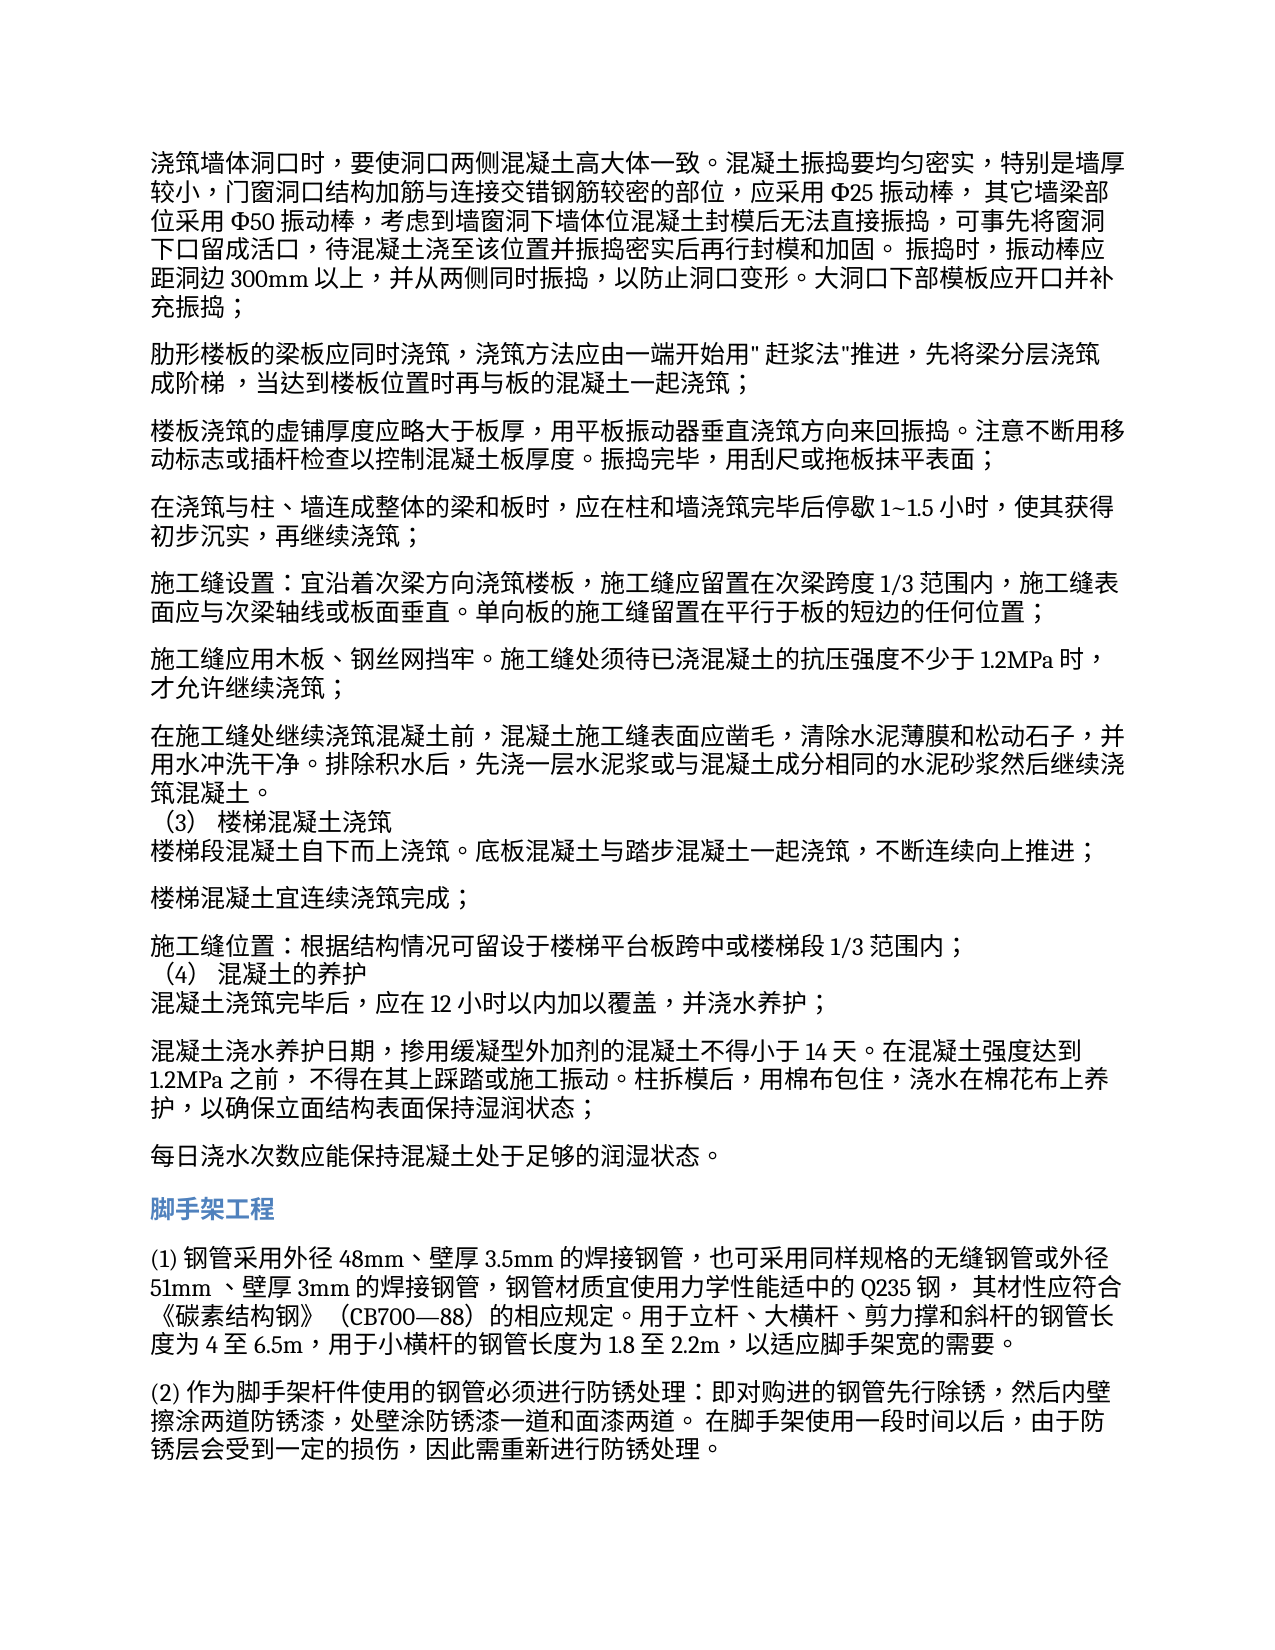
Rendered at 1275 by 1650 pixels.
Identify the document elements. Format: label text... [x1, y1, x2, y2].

text 施工缝位置：根据结构情况可留设于楼梯平台板跨中或楼梯段 1/3 范围内； （4） 混凝土的养护 混凝土浇筑完毕后，应在 12 小时以内加以覆盖，并浇水养护； [150, 932, 1125, 1019]
text 混凝土浇水养护日期，掺用缓凝型外加剂的混凝土不得小于 14 天。在混凝土强度达到 1.2MPa 之前， 不得在其上踩踏或施工振动。柱拆模后，用棉布包住，浇水在棉花布上养护，以确保立面结构表面保持湿润状态； [150, 1037, 1125, 1124]
text 在施工缝处继续浇筑混凝土前，混凝土施工缝表面应凿毛，清除水泥薄膜和松动石子，并用水冲洗干净。排除积水后，先浇一层水泥浆或与混凝土成分相同的水泥砂浆然后继续浇筑混凝土。 （3） 楼梯混凝土浇筑 楼梯段混凝土自下而上浇筑。底板混凝土与踏步混凝土一起浇筑，不断连续向上推进； [150, 722, 1125, 866]
text (1) 钢管采用外径 48mm、壁厚 3.5mm 的焊接钢管，也可采用同样规格的无缝钢管或外径 51mm 、壁厚 3mm 的焊接钢管，钢管材质宜使用力学性能适中的 Q235 钢， 其材性应符合《碳素结构钢》（CB700—88）的相应规定。用于立杆、大横杆、剪力撑和斜杆的钢管长度为 4 至 6.5m，用于小横杆的钢管长度为 1.8 至 2.2m，以适应脚手架宽的需要。 [150, 1245, 1125, 1360]
text 施工缝设置：宜沿着次梁方向浇筑楼板，施工缝应留置在次梁跨度 1/3 范围内，施工缝表面应与次梁轴线或板面垂直。单向板的施工缝留置在平行于板的短边的任何位置； [150, 570, 1125, 627]
subtitle 脚手架工程 [150, 1192, 1125, 1226]
text 施工缝应用木板、钢丝网挡牢。施工缝处须待已浇混凝土的抗压强度不少于 1.2MPa 时，才允许继续浇筑； [150, 646, 1125, 704]
text 在浇筑与柱、墙连成整体的梁和板时，应在柱和墙浇筑完毕后停歇 1~1.5 小时，使其获得初步沉实，再继续浇筑； [150, 494, 1125, 551]
text 每日浇水次数应能保持混凝土处于足够的润湿状态。 [150, 1142, 1125, 1171]
text (2) 作为脚手架杆件使用的钢管必须进行防锈处理：即对购进的钢管先行除锈，然后内壁擦涂两道防锈漆，处壁涂防锈漆一道和面漆两道。 在脚手架使用一段时间以后，由于防锈层会受到一定的损伤，因此需重新进行防锈处理。 [150, 1379, 1125, 1465]
text 肋形楼板的梁板应同时浇筑，浇筑方法应由一端开始用" 赶浆法"推进，先将梁分层浇筑成阶梯 ，当达到楼板位置时再与板的混凝土一起浇筑； [150, 341, 1125, 399]
text 楼梯混凝土宜连续浇筑完成； [150, 885, 1125, 914]
text 浇筑墙体洞口时，要使洞口两侧混凝土高大体一致。混凝土振捣要均匀密实，特别是墙厚较小，门窗洞口结构加筋与连接交错钢筋较密的部位，应采用 Φ25 振动棒， 其它墙梁部位采用 Φ50 振动棒，考虑到墙窗洞下墙体位混凝土封模后无法直接振捣，可事先将窗洞下口留成活口，待混凝土浇至该位置并振捣密实后再行封模和加固。 振捣时，振动棒应距洞边 300mm 以上，并从两侧同时振捣，以防止洞口变形。大洞口下部模板应开口并补充振捣； [150, 150, 1125, 322]
text 楼板浇筑的虚铺厚度应略大于板厚，用平板振动器垂直浇筑方向来回振捣。注意不断用移动标志或插杆检查以控制混凝土板厚度。振捣完毕，用刮尺或拖板抹平表面； [150, 417, 1125, 475]
